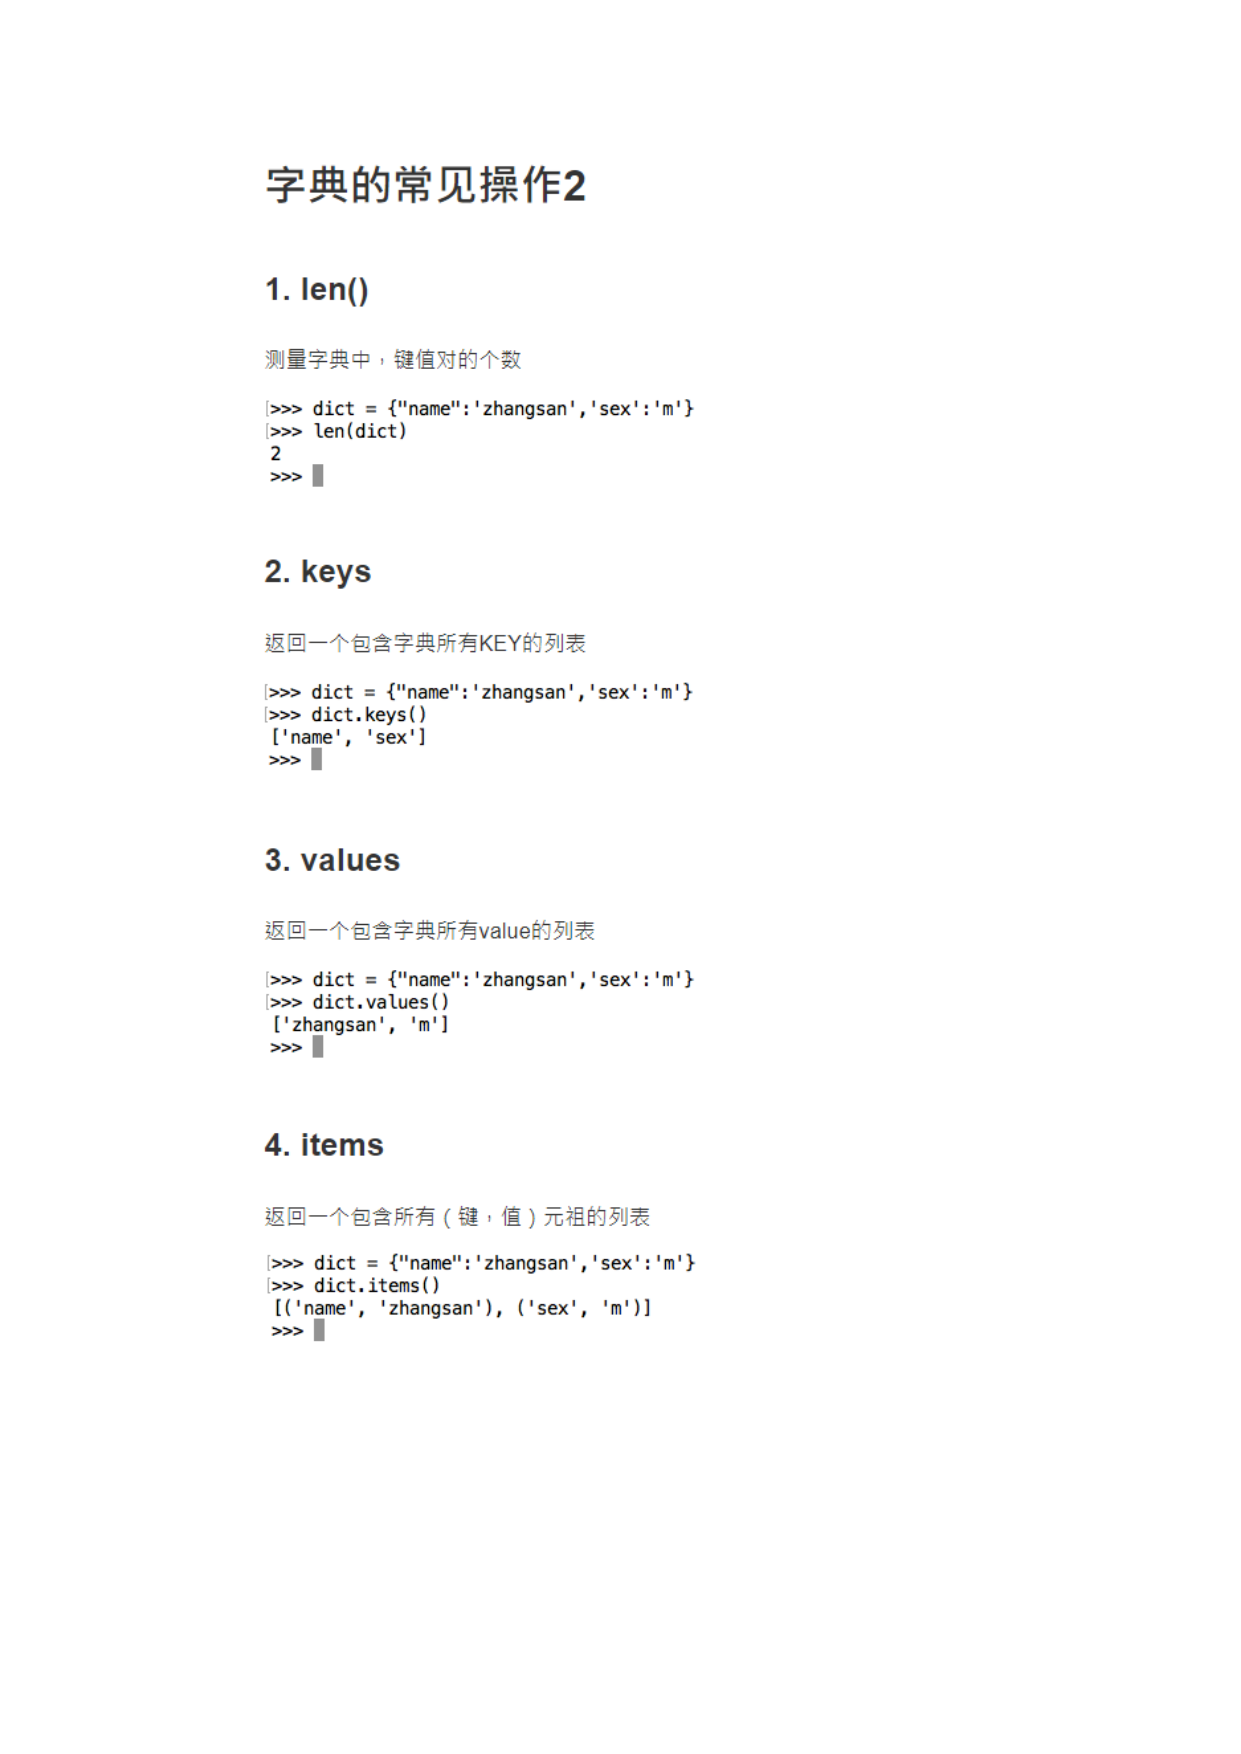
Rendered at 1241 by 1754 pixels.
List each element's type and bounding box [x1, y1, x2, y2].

picture [187, 162, 1053, 1381]
